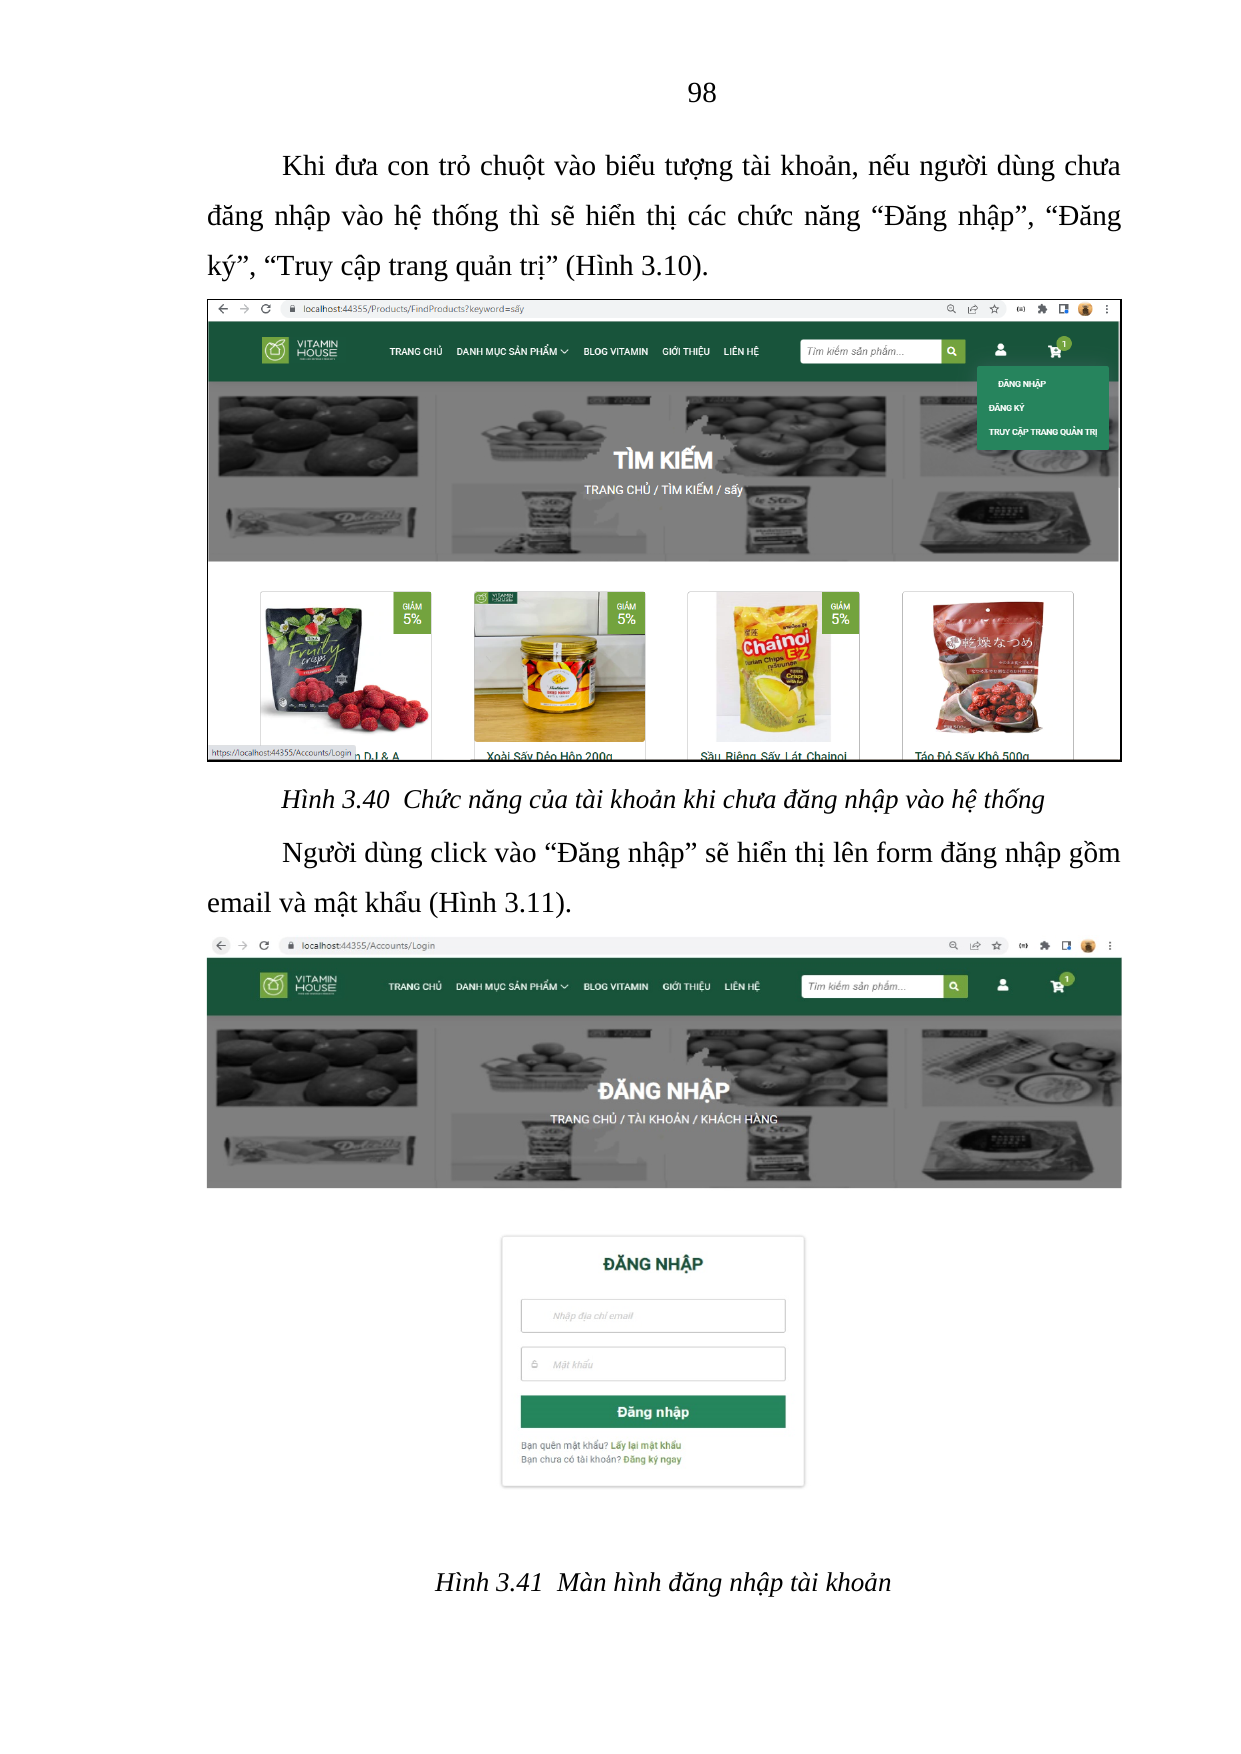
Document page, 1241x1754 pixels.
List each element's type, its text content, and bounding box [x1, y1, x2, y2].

picture [208, 300, 1120, 760]
picture [206, 935, 1122, 1545]
text Khi đưa con trỏ chuột vào biểu tượng tài khoản, nếu người dùng chưa đăng nhập vào hệ thống thì sẽ hiển thị các chức năng “Đăng nhập”, “Đăng ký”, “Truy cập trang quản trị” (Hình 3.10). [207, 148, 1122, 282]
text Người dùng click vào “Đăng nhập” sẽ hiển thị lên form đăng nhập gồm email và mật khẩu (Hình 3.11). [207, 835, 1122, 919]
